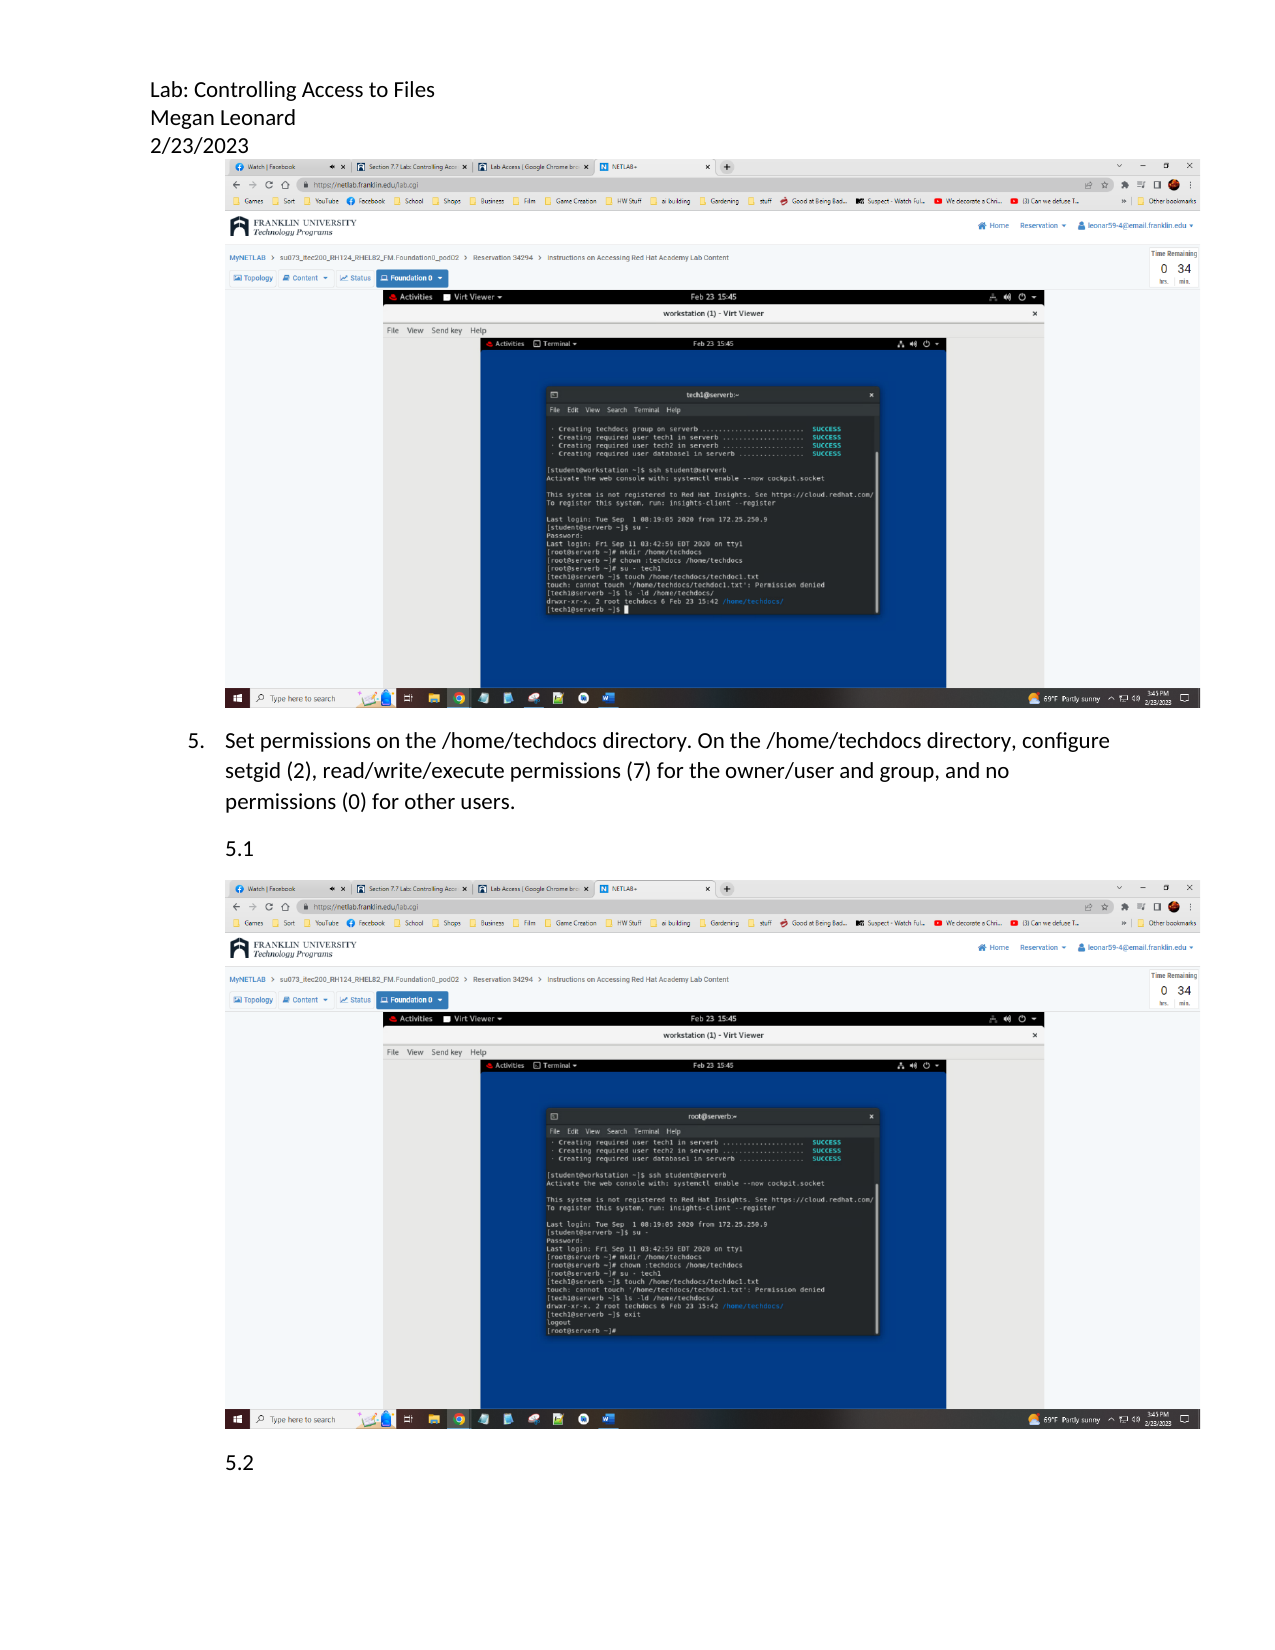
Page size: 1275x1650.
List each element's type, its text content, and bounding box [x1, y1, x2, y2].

picture [225, 159, 1200, 708]
picture [225, 880, 1200, 1429]
text 5.1 [225, 834, 1125, 862]
text 5.2 [225, 1448, 1125, 1476]
list Set permissions on the /home/techdocs directory. On the /home/techdocs directory, configure setgid (2), read/write/execute permissions (7) for the owner/user and group, and no permissions (0) for other users. [187, 726, 1125, 815]
